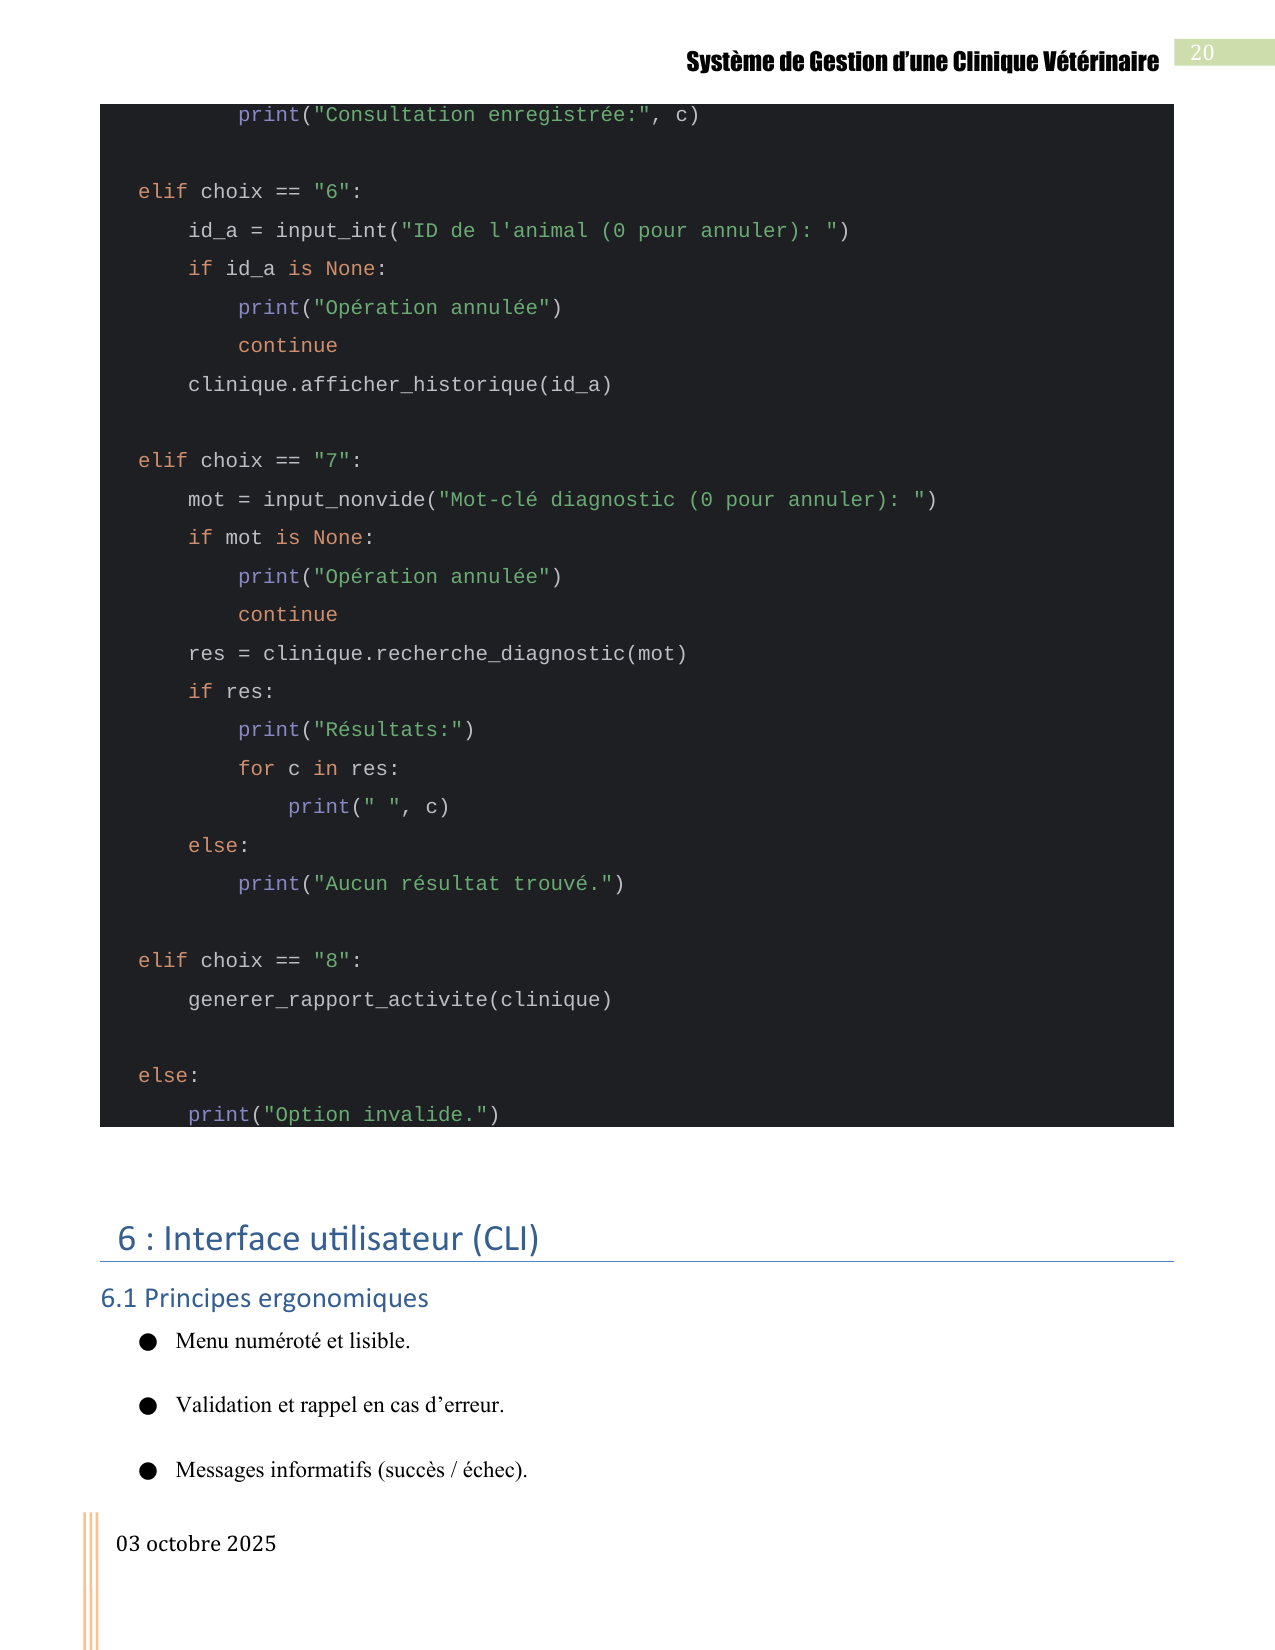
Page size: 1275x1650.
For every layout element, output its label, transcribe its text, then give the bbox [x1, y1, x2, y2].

text res = clinique.recherche_diagnostic(mot) [100, 643, 1174, 666]
text elif choix == "8": [100, 950, 1174, 974]
text print("Option invalide.") [100, 1104, 1174, 1127]
text continue [100, 335, 1174, 359]
text print("Opération annulée") [100, 297, 1174, 320]
text if res: [100, 681, 1174, 705]
list Messages informatifs (succès / échec). [138, 1443, 1174, 1490]
text if id_a is None: [100, 258, 1174, 282]
text id_a = input_int("ID de l'animal (0 pour annuler): ") [100, 220, 1174, 243]
text print("Opération annulée") [100, 566, 1174, 589]
text print("Consultation enregistrée:", c) [100, 104, 1174, 128]
text if mot is None: [100, 527, 1174, 551]
subtitle 6 : Interface utilisateur (CLI) [100, 1213, 1174, 1261]
text elif choix == "7": [100, 450, 1174, 474]
text print("Aucun résultat trouvé.") [100, 873, 1174, 897]
text continue [100, 604, 1174, 628]
subtitle 6.1 Principes ergonomiques [100, 1279, 1174, 1315]
list Menu numéroté et lisible. [138, 1315, 1174, 1362]
text mot = input_nonvide("Mot-clé diagnostic (0 pour annuler): ") [100, 489, 1174, 512]
text clinique.afficher_historique(id_a) [100, 373, 1174, 397]
text generer_rapport_activite(clinique) [100, 988, 1174, 1012]
text else: [100, 835, 1174, 858]
text elif choix == "6": [100, 181, 1174, 205]
text else: [100, 1065, 1174, 1089]
text print("Résultats:") [100, 719, 1174, 743]
text for c in res: [100, 758, 1174, 782]
list Validation et rappel en cas d’erreur. [138, 1379, 1174, 1426]
text print(" ", c) [100, 796, 1174, 820]
